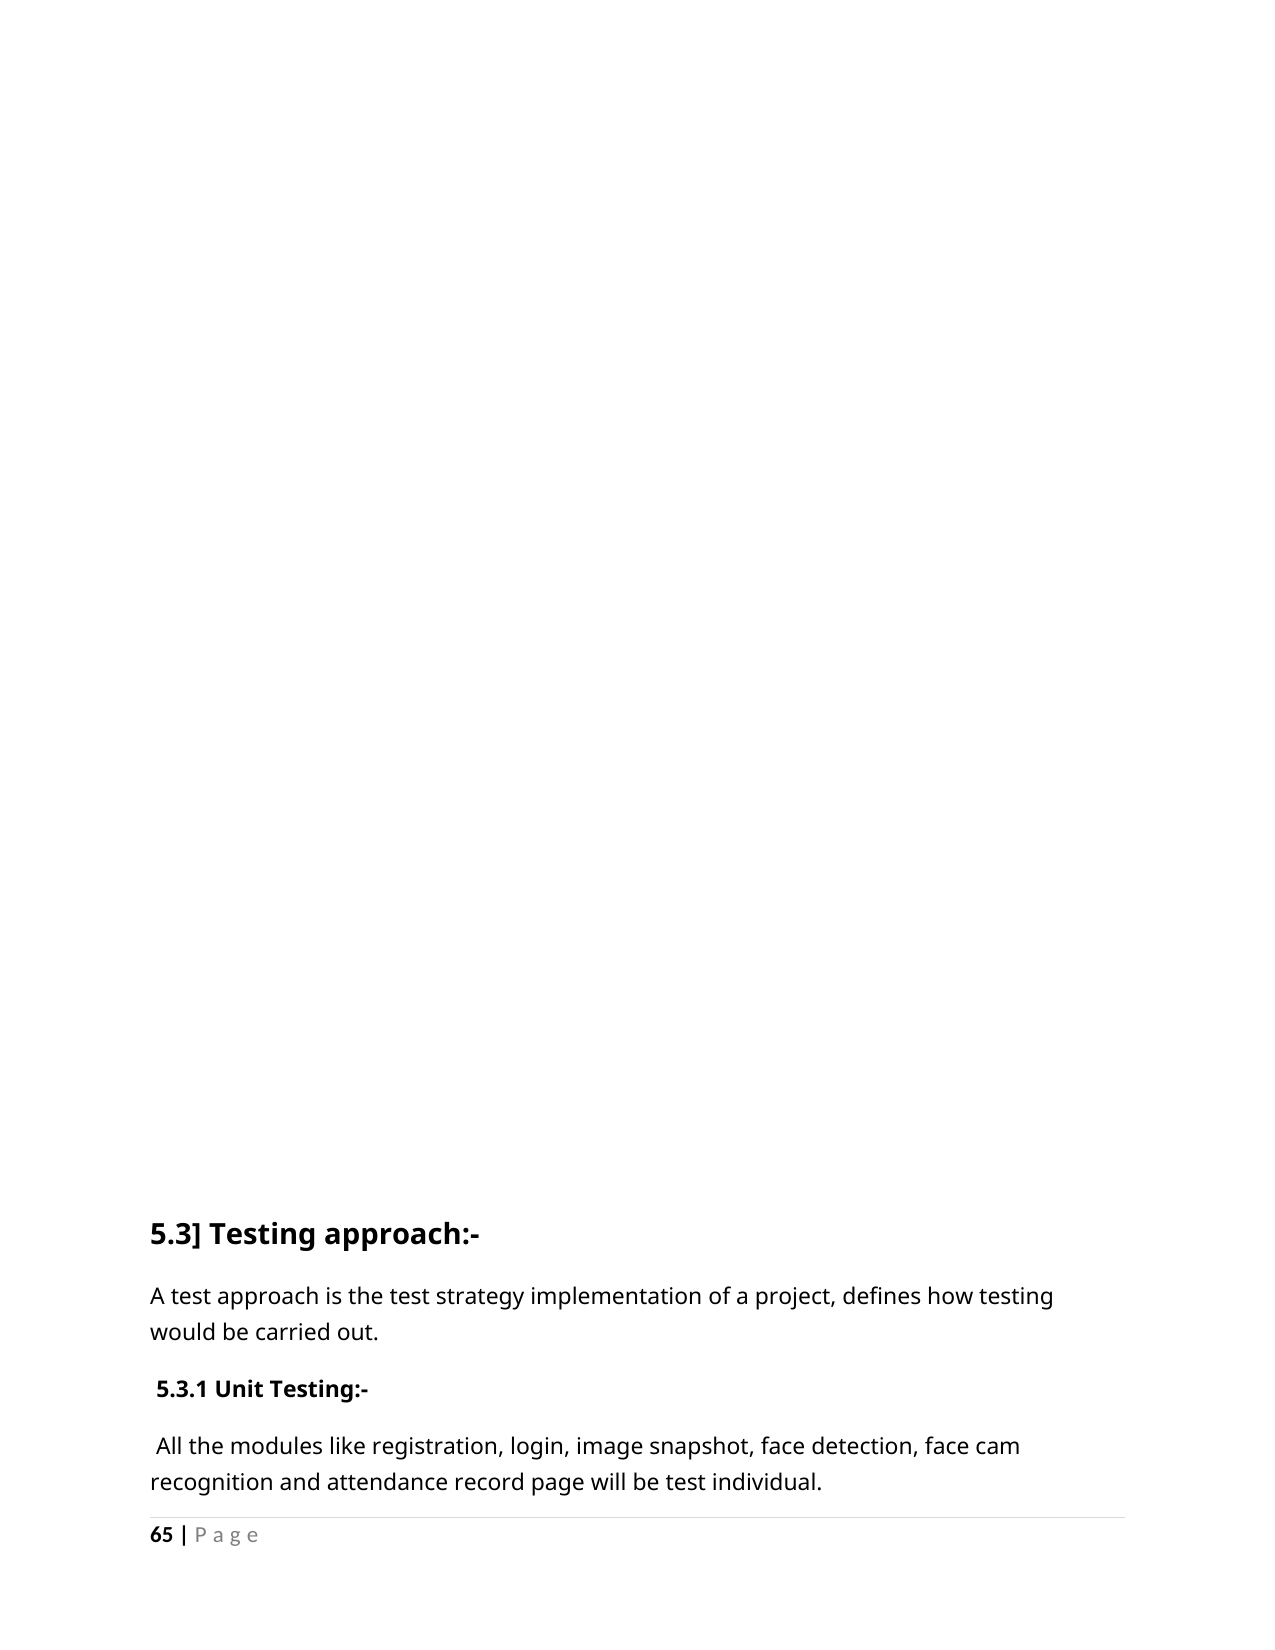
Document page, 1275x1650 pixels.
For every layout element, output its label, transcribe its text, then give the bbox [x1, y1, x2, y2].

text 5.3] Testing approach:- [150, 1214, 1125, 1253]
text A test approach is the test strategy implementation of a project, defines how testing would be carried out. [150, 1280, 1125, 1347]
text All the modules like registration, login, image snapshot, face detection, face cam recognition and attendance record page will be test individual. [150, 1429, 1125, 1497]
text 5.3.1 Unit Testing:- [150, 1373, 1125, 1404]
